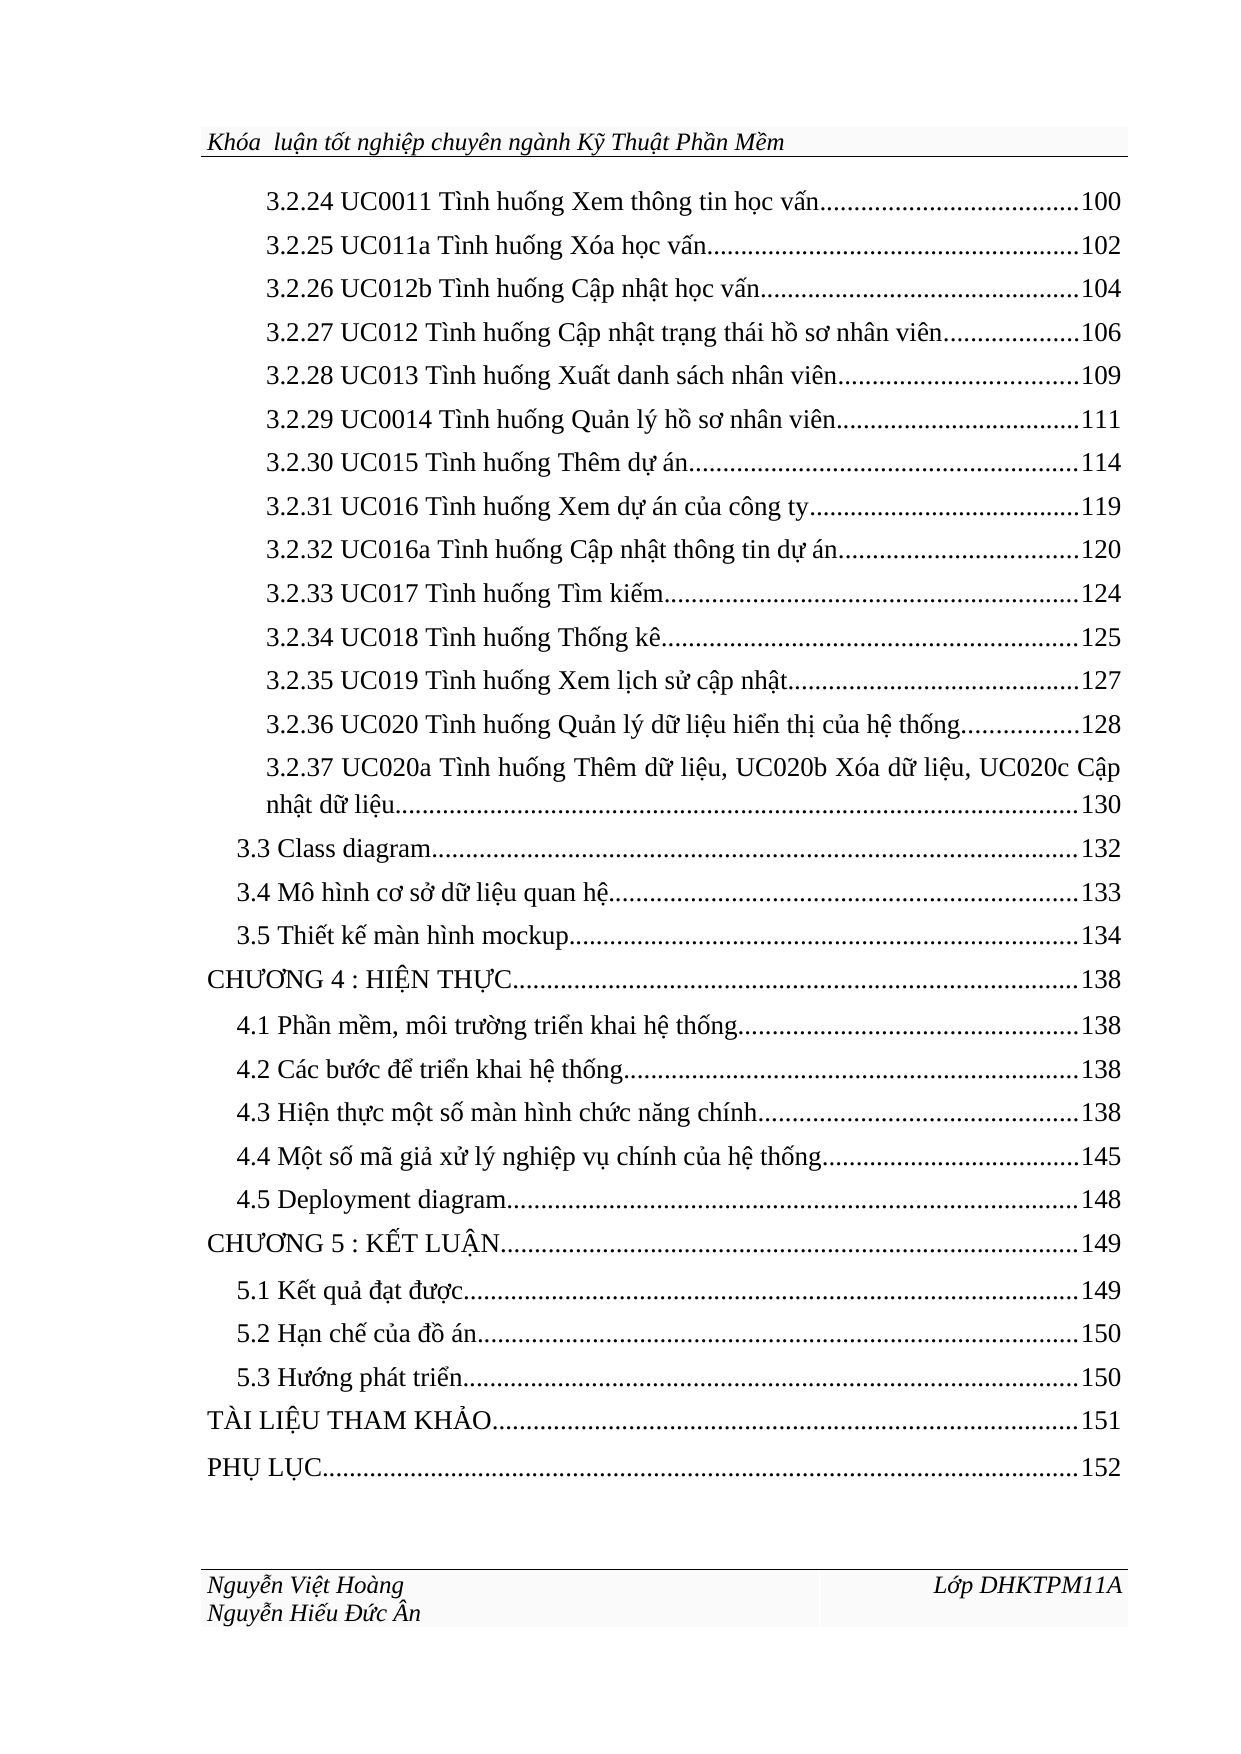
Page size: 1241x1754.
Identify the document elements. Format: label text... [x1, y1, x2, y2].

text 3.2.36 UC020 Tình huống Quản lý dữ liệu hiển thị của hệ thống 128 [266, 708, 1122, 739]
text 3.2.25 UC011a Tình huống Xóa học vấn 102 [266, 229, 1122, 260]
text 3.2.24 UC0011 Tình huống Xem thông tin học vấn 100 [266, 185, 1122, 216]
text 3.2.30 UC015 Tình huống Thêm dự án 114 [266, 447, 1122, 478]
text 3.2.29 UC0014 Tình huống Quản lý hồ sơ nhân viên 111 [266, 403, 1122, 434]
text 3.2.28 UC013 Tình huống Xuất danh sách nhân viên 109 [266, 359, 1122, 391]
text 3.4 Mô hình cơ sở dữ liệu quan hệ 133 [236, 876, 1122, 907]
text 4.5 Deployment diagram 148 [236, 1184, 1122, 1215]
text 3.2.34 UC018 Tình huống Thống kê 125 [266, 621, 1122, 652]
text 4.1 Phần mềm, môi trường triển khai hệ thống 138 [236, 1009, 1122, 1041]
text TÀI LIỆU THAM KHẢO 151 [207, 1404, 1122, 1436]
text 3.2.26 UC012b Tình huống Cập nhật học vấn 104 [266, 272, 1122, 303]
text 5.2 Hạn chế của đồ án 150 [236, 1317, 1122, 1348]
text 3.2.37 UC020a Tình huống Thêm dữ liệu, UC020b Xóa dữ liệu, UC020c Cập nhật dữ liệu 130 [266, 751, 1122, 820]
text 3.5 Thiết kế màn hình mockup 134 [236, 919, 1122, 950]
text 5.3 Hướng phát triển 150 [236, 1361, 1122, 1392]
text 3.2.27 UC012 Tình huống Cập nhật trạng thái hồ sơ nhân viên 106 [266, 316, 1122, 347]
text CHƯƠNG 4 : HIỆN THỰC 138 [207, 963, 1122, 994]
text 3.2.35 UC019 Tình huống Xem lịch sử cập nhật 127 [266, 664, 1122, 695]
text 5.1 Kết quả đạt được 149 [236, 1274, 1122, 1305]
text 3.2.31 UC016 Tình huống Xem dự án của công ty 119 [266, 490, 1122, 521]
text PHỤ LỤC 152 [207, 1451, 1122, 1482]
text 3.2.33 UC017 Tình huống Tìm kiếm 124 [266, 577, 1122, 608]
text 3.2.32 UC016a Tình huống Cập nhật thông tin dự án 120 [266, 534, 1122, 565]
text 4.3 Hiện thực một số màn hình chức năng chính 138 [236, 1097, 1122, 1128]
text 4.4 Một số mã giả xử lý nghiệp vụ chính của hệ thống 145 [236, 1140, 1122, 1171]
text 3.3 Class diagram 132 [236, 832, 1122, 863]
text 4.2 Các bước để triển khai hệ thống 138 [236, 1053, 1122, 1084]
text CHƯƠNG 5 : KẾT LUẬN 149 [207, 1227, 1122, 1258]
